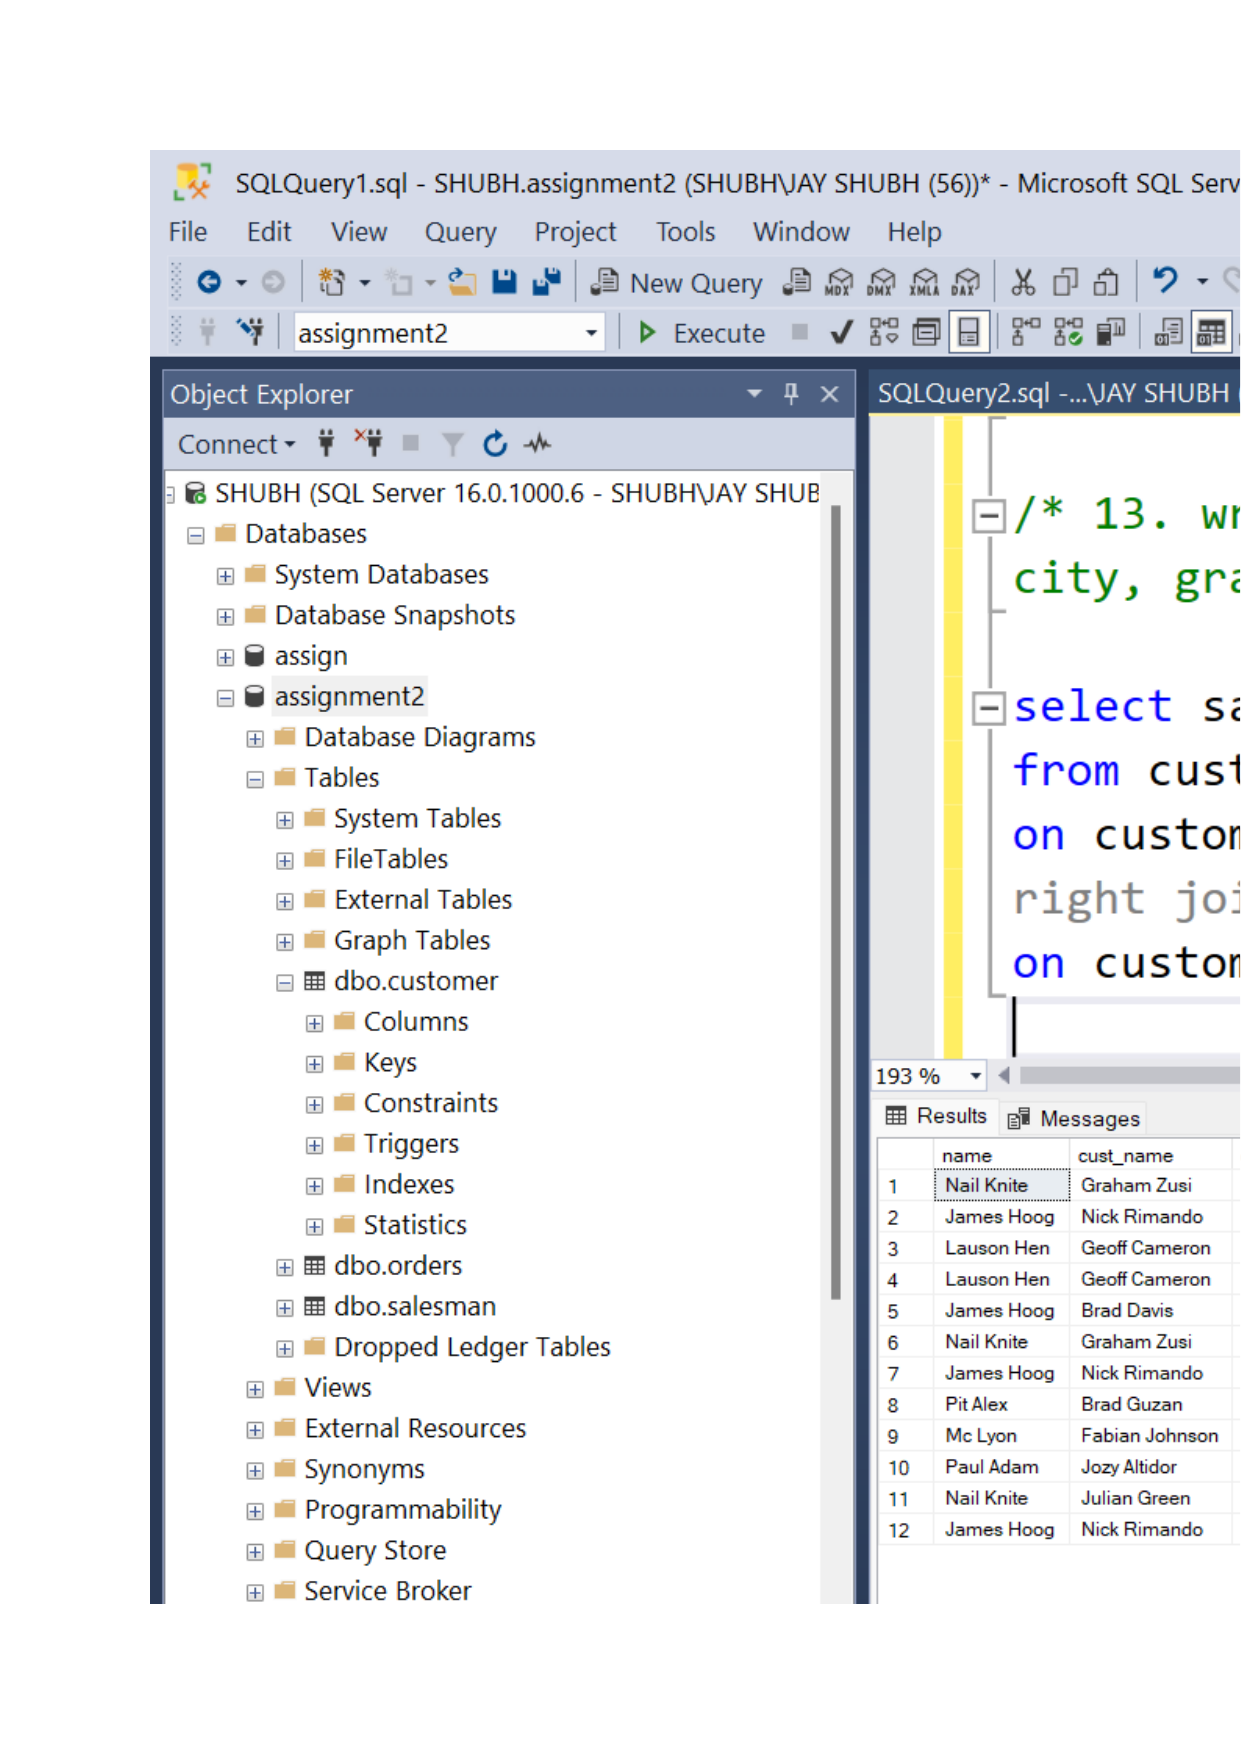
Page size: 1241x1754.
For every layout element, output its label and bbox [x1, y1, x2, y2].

picture [150, 150, 1241, 1604]
